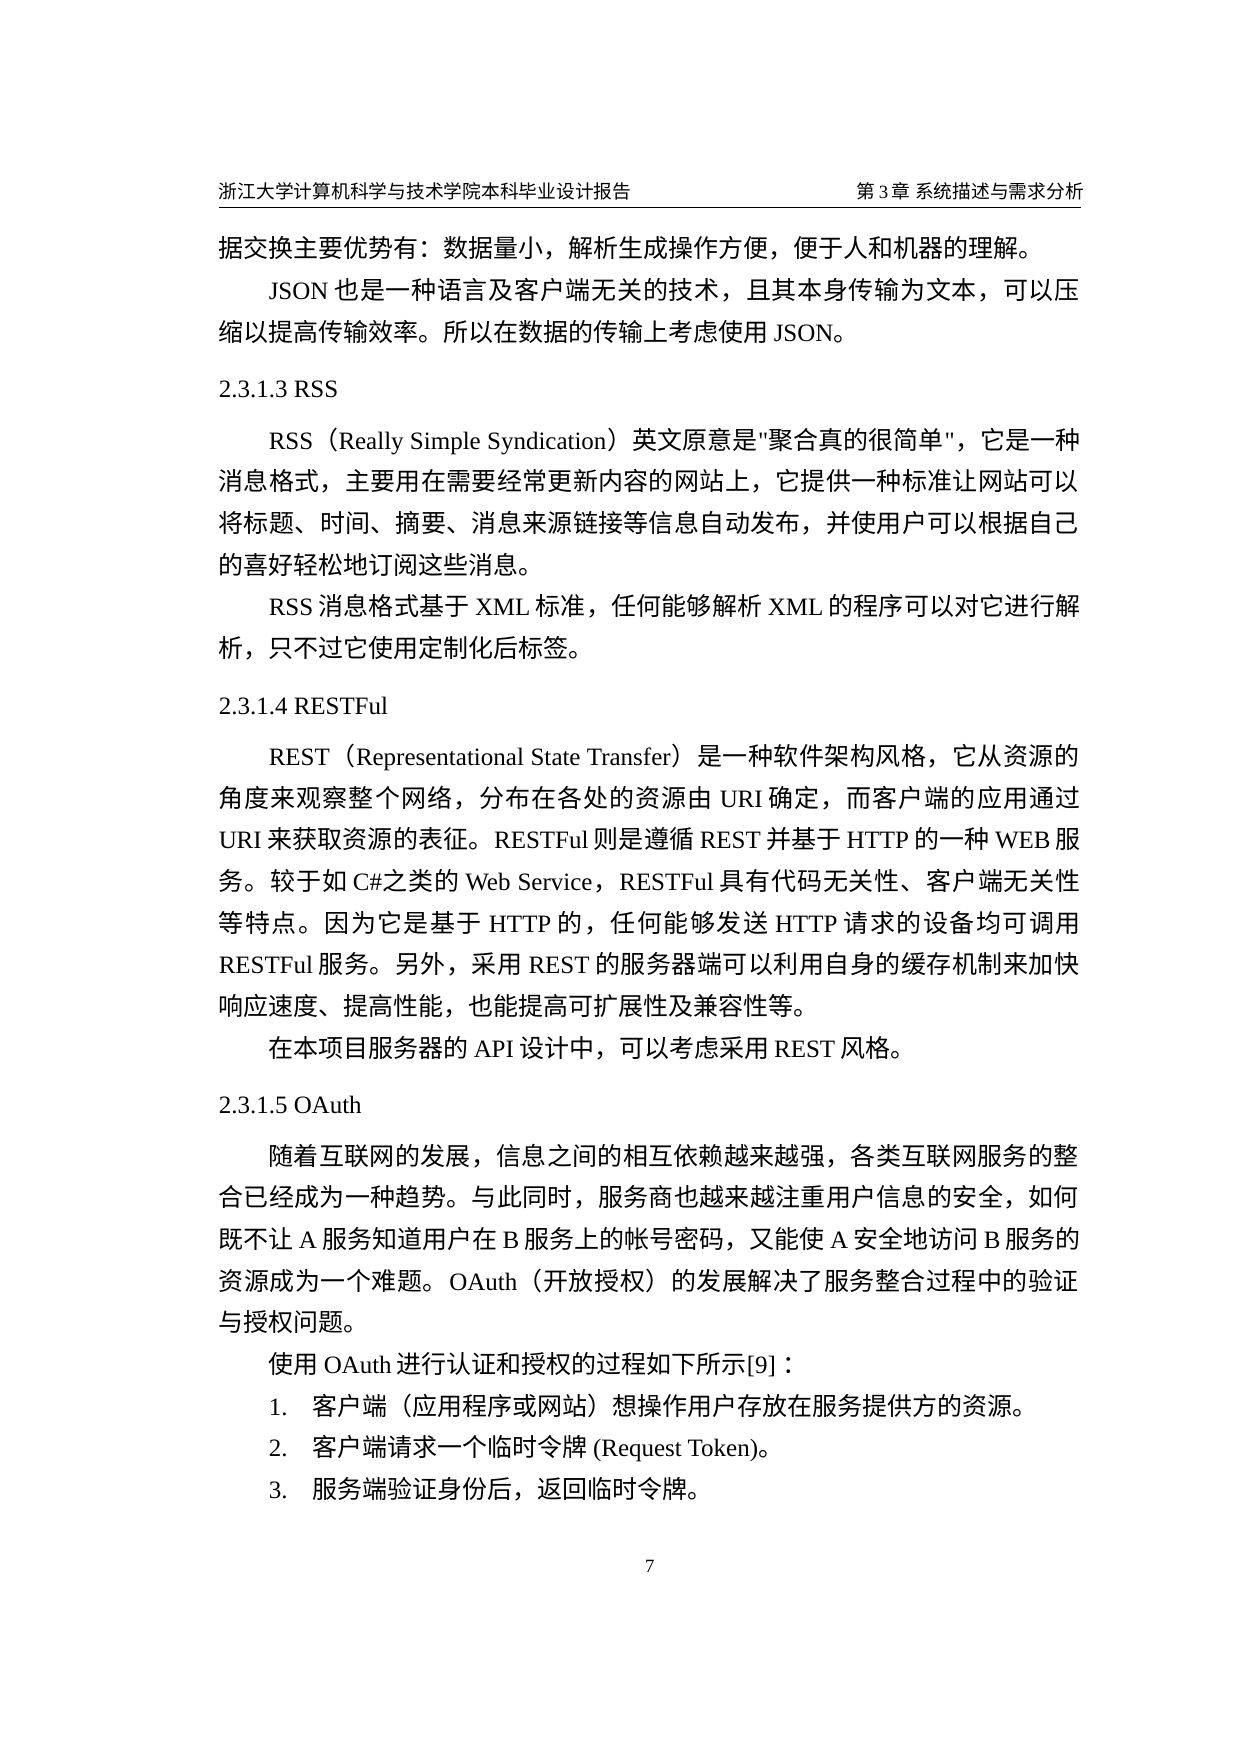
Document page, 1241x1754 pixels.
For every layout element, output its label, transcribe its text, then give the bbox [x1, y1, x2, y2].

list 服务端验证身份后，返回临时令牌。 [268, 1465, 1081, 1507]
list 客户端（应用程序或网站）想操作用户存放在服务提供方的资源。 [268, 1382, 1081, 1423]
text RSS消息格式基于XML标准，任何能够解析XML的程序可以对它进行解析，只不过它使用定制化后标签。 [218, 582, 1081, 666]
text REST（Representational State Transfer）是一种软件架构风格，它从资源的角度来观察整个网络，分布在各处的资源由URI确定，而客户端的应用通过URI来获取资源的表征。RESTFul则是遵循REST并基于HTTP的一种WEB服务。较于如C#之类的Web Service，RESTFul具有代码无关性、客户端无关性等特点。因为它是基于HTTP的，任何能够发送HTTP请求的设备均可调用RESTFul服务。另外，采用REST的服务器端可以利用自身的缓存机制来加快响应速度、提高性能，也能提高可扩展性及兼容性等。 [218, 732, 1081, 1024]
text 随着互联网的发展，信息之间的相互依赖越来越强，各类互联网服务的整合已经成为一种趋势。与此同时，服务商也越来越注重用户信息的安全，如何既不让A服务知道用户在B服务上的帐号密码，又能使A安全地访问B服务的资源成为一个难题。OAuth（开放授权）的发展解决了服务整合过程中的验证与授权问题。 [218, 1132, 1081, 1340]
text JSON也是一种语言及客户端无关的技术，且其本身传输为文本，可以压缩以提高传输效率。所以在数据的传输上考虑使用JSON。 [218, 266, 1081, 349]
text 在本项目服务器的API设计中，可以考虑采用REST风格。 [218, 1024, 1081, 1065]
text 使用OAuth进行认证和授权的过程如下所示[9] ： [218, 1340, 1081, 1382]
list 客户端请求一个临时令牌 (Request Token)。 [268, 1423, 1081, 1465]
text RSS（Really Simple Syndication）英文原意是"聚合真的很简单"，它是一种消息格式，主要用在需要经常更新内容的网站上，它提供一种标准让网站可以将标题、时间、摘要、消息来源链接等信息自动发布，并使用户可以根据自己的喜好轻松地订阅这些消息。 [218, 416, 1081, 582]
text RESTFul [218, 691, 1081, 719]
text RSS [218, 374, 1081, 403]
text OAuth [218, 1090, 1081, 1119]
